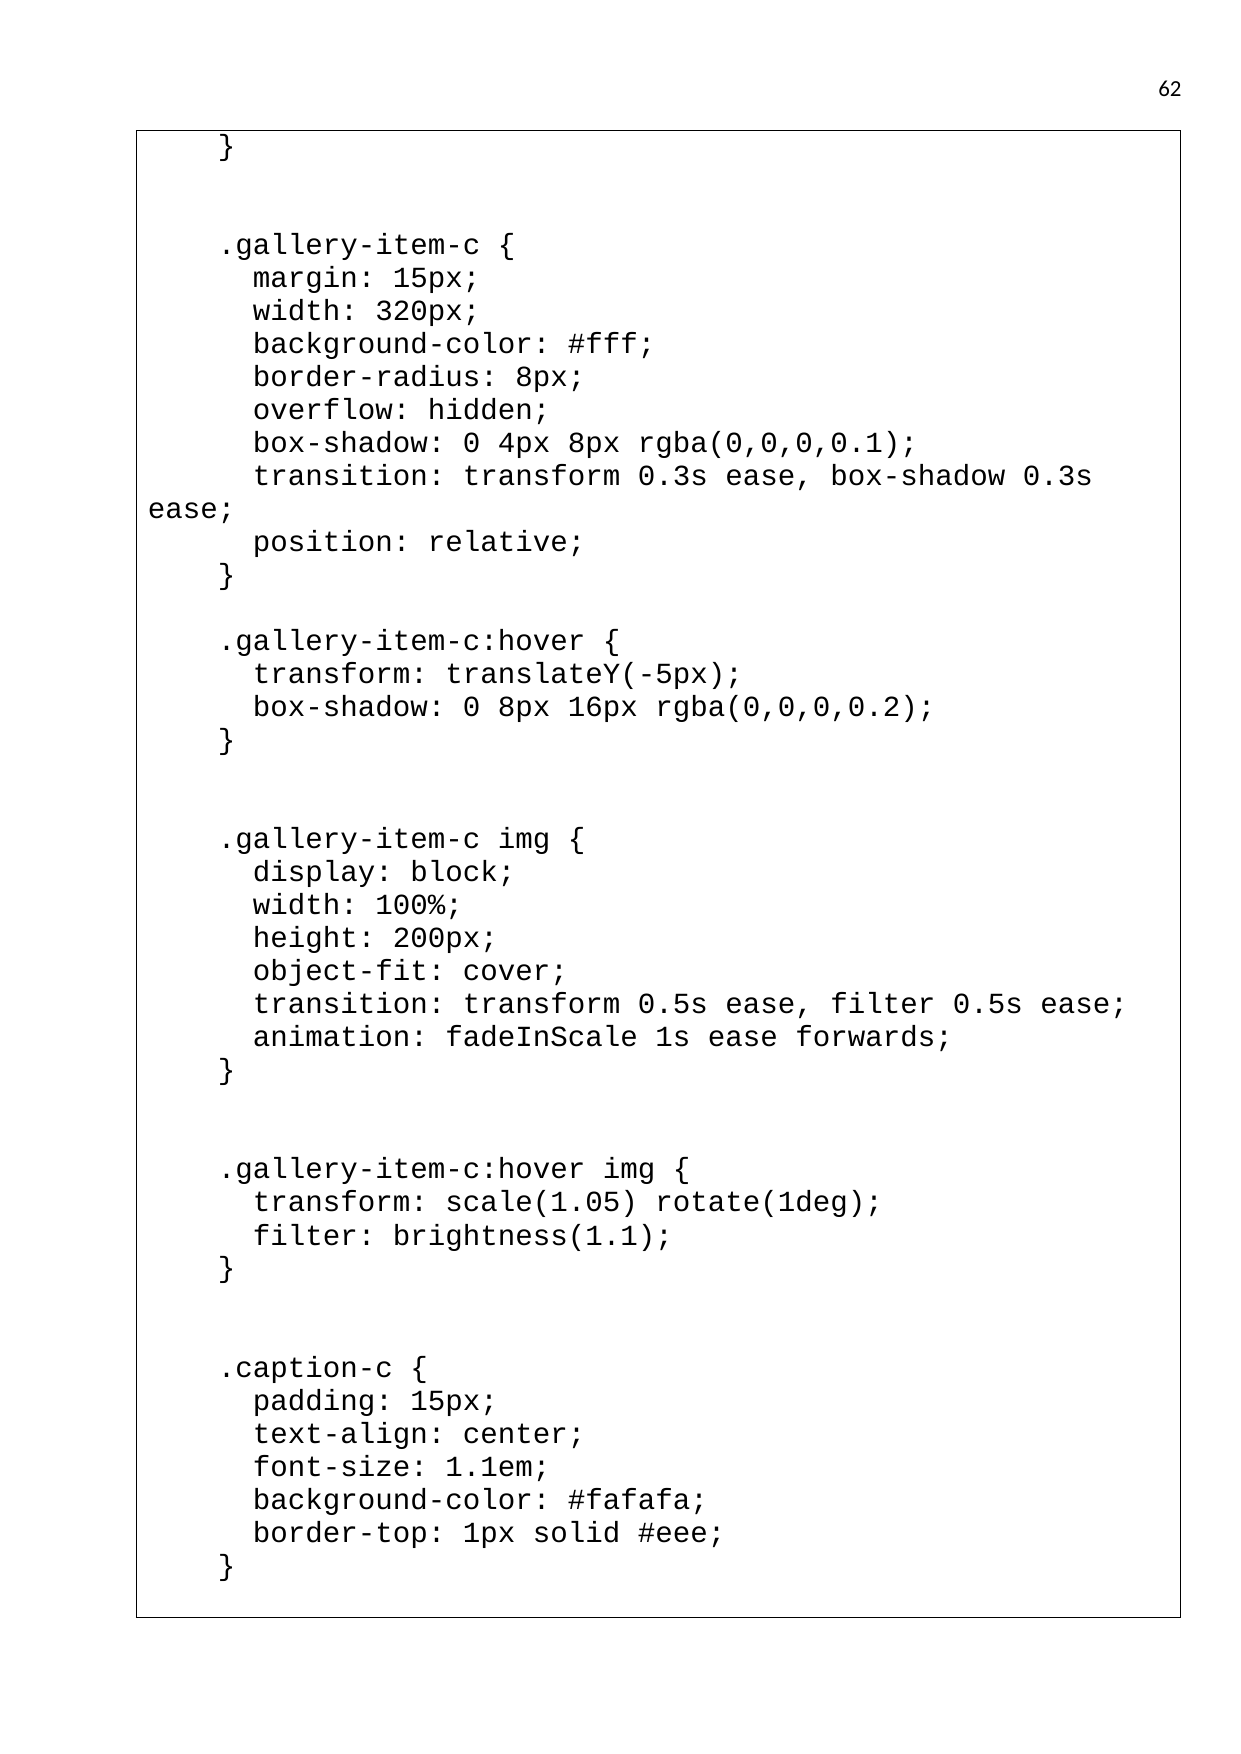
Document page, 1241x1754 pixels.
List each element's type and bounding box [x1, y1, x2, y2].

table_header [137, 131, 1180, 1617]
